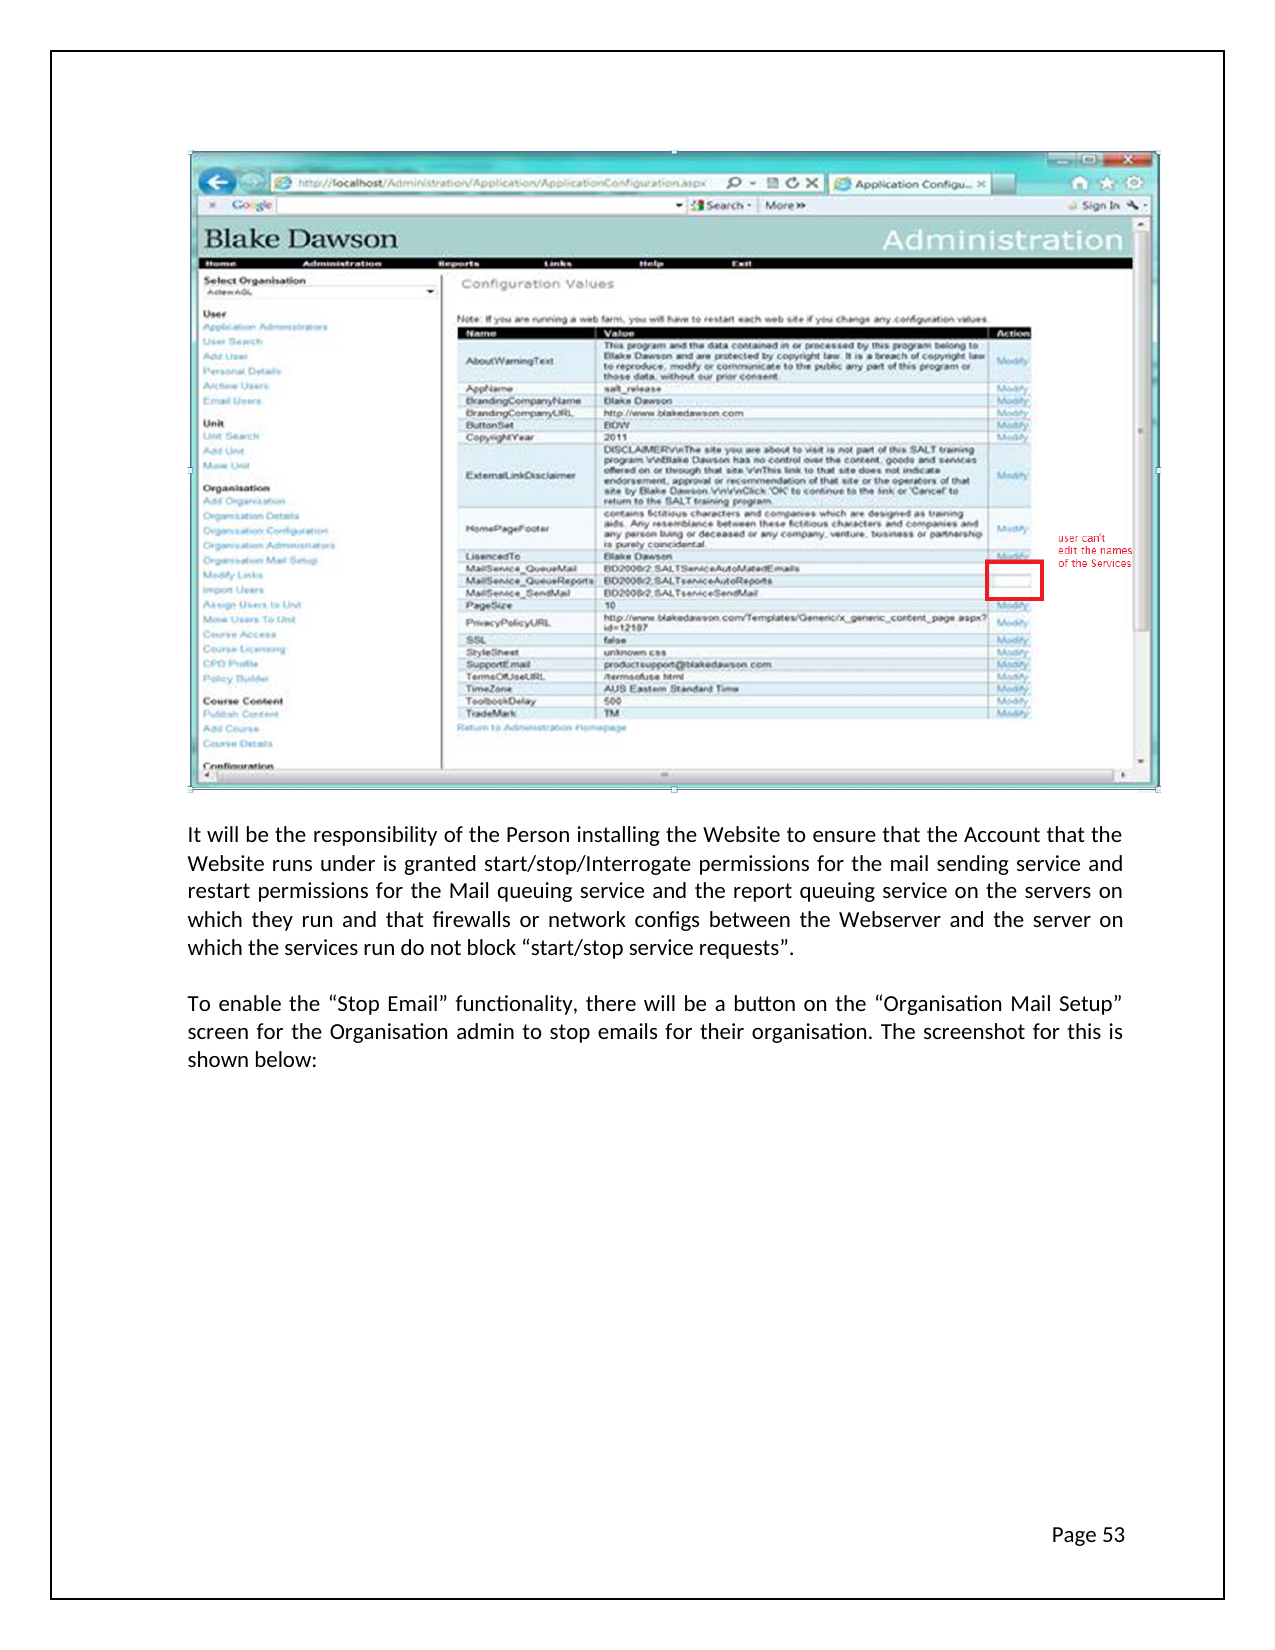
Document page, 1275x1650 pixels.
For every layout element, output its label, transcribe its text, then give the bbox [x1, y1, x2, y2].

text It will be the responsibility of the Person installing the Website to ensure that the Account that the Website runs under is granted start/stop/Interrogate permissions for the mail sending service and restart permissions for the Mail queuing service and the report queuing service on the servers on which they run and that firewalls or network configs between the Webserver and the server on which the services run do not block “start/stop service requests”. [187, 821, 1125, 961]
text To enable the “Stop Email” functionality, there will be a button on the “Organisation Mail Setup” screen for the Organisation admin to stop emails for their organisation. The screenshot for this is shown below: [187, 989, 1125, 1073]
picture [187, 150, 1161, 793]
